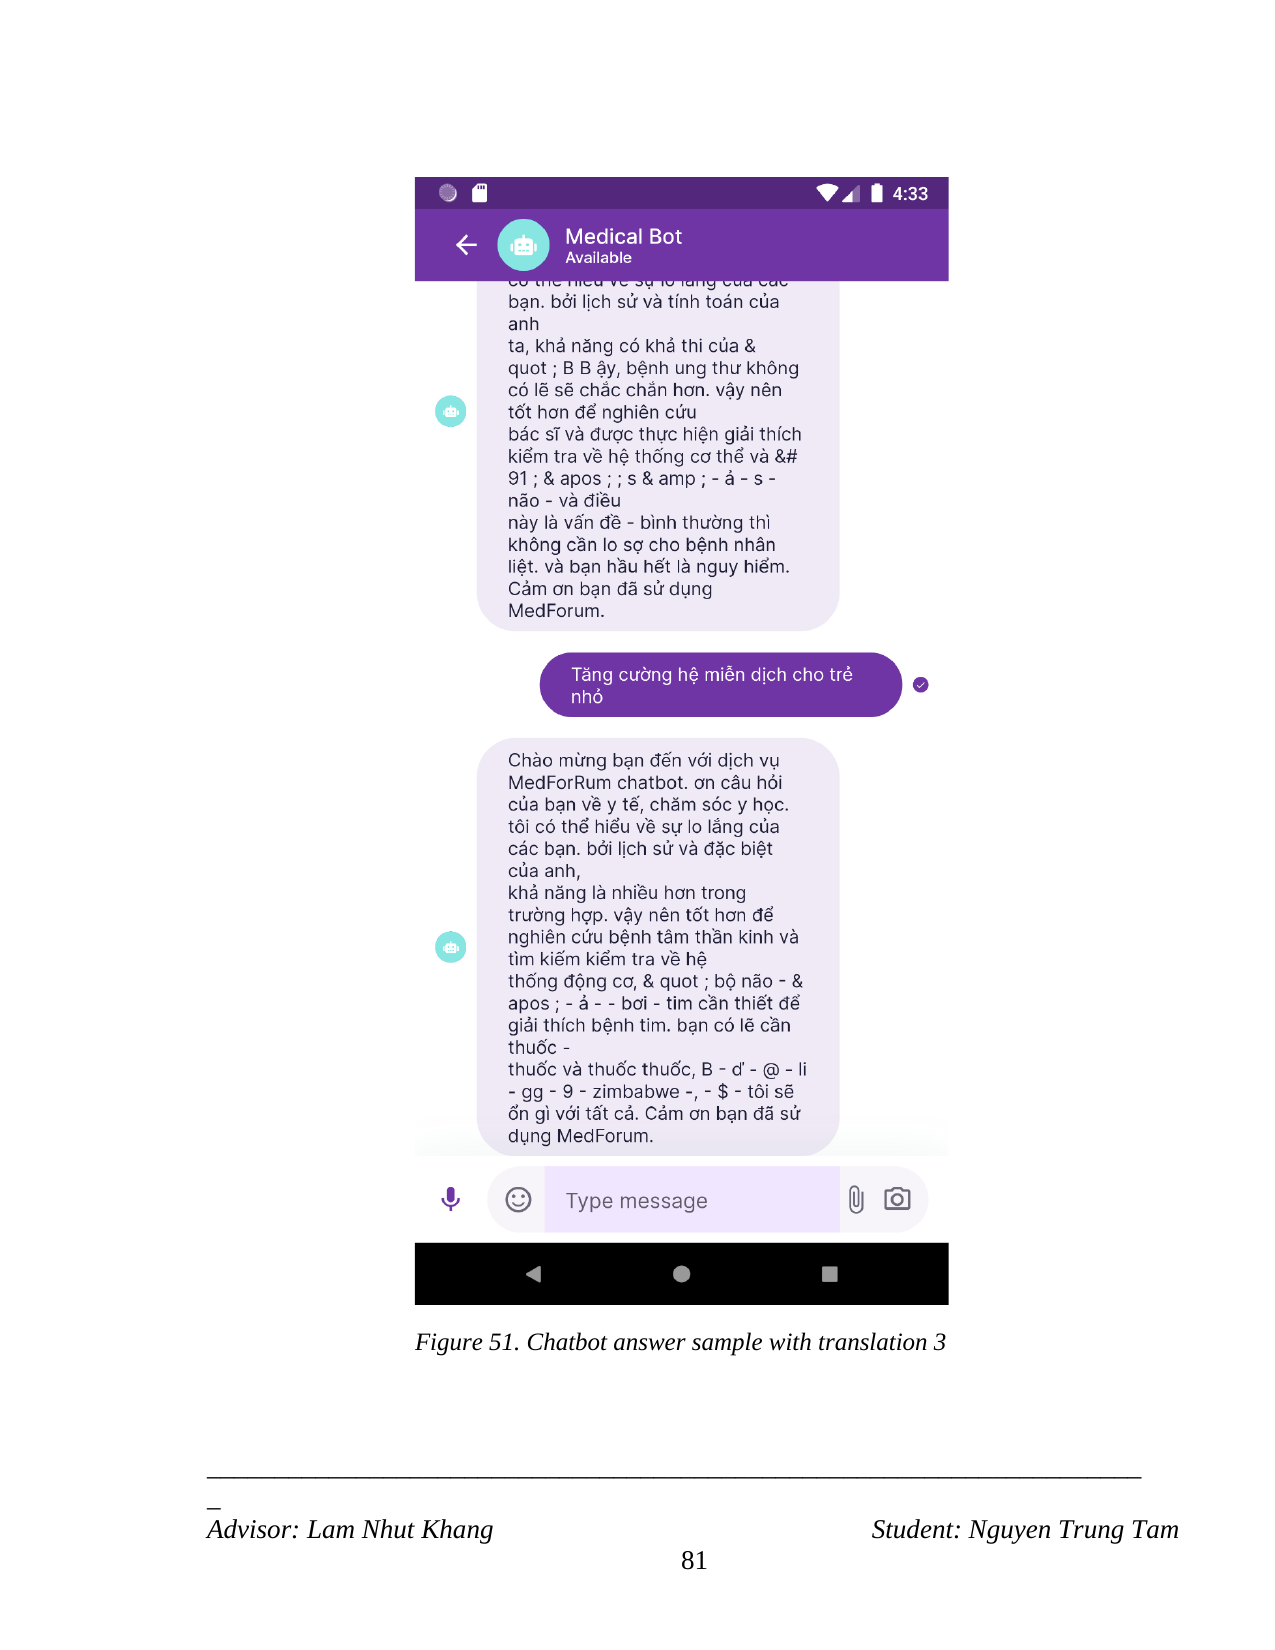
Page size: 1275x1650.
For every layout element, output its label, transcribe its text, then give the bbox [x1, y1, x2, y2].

picture [414, 177, 949, 1305]
